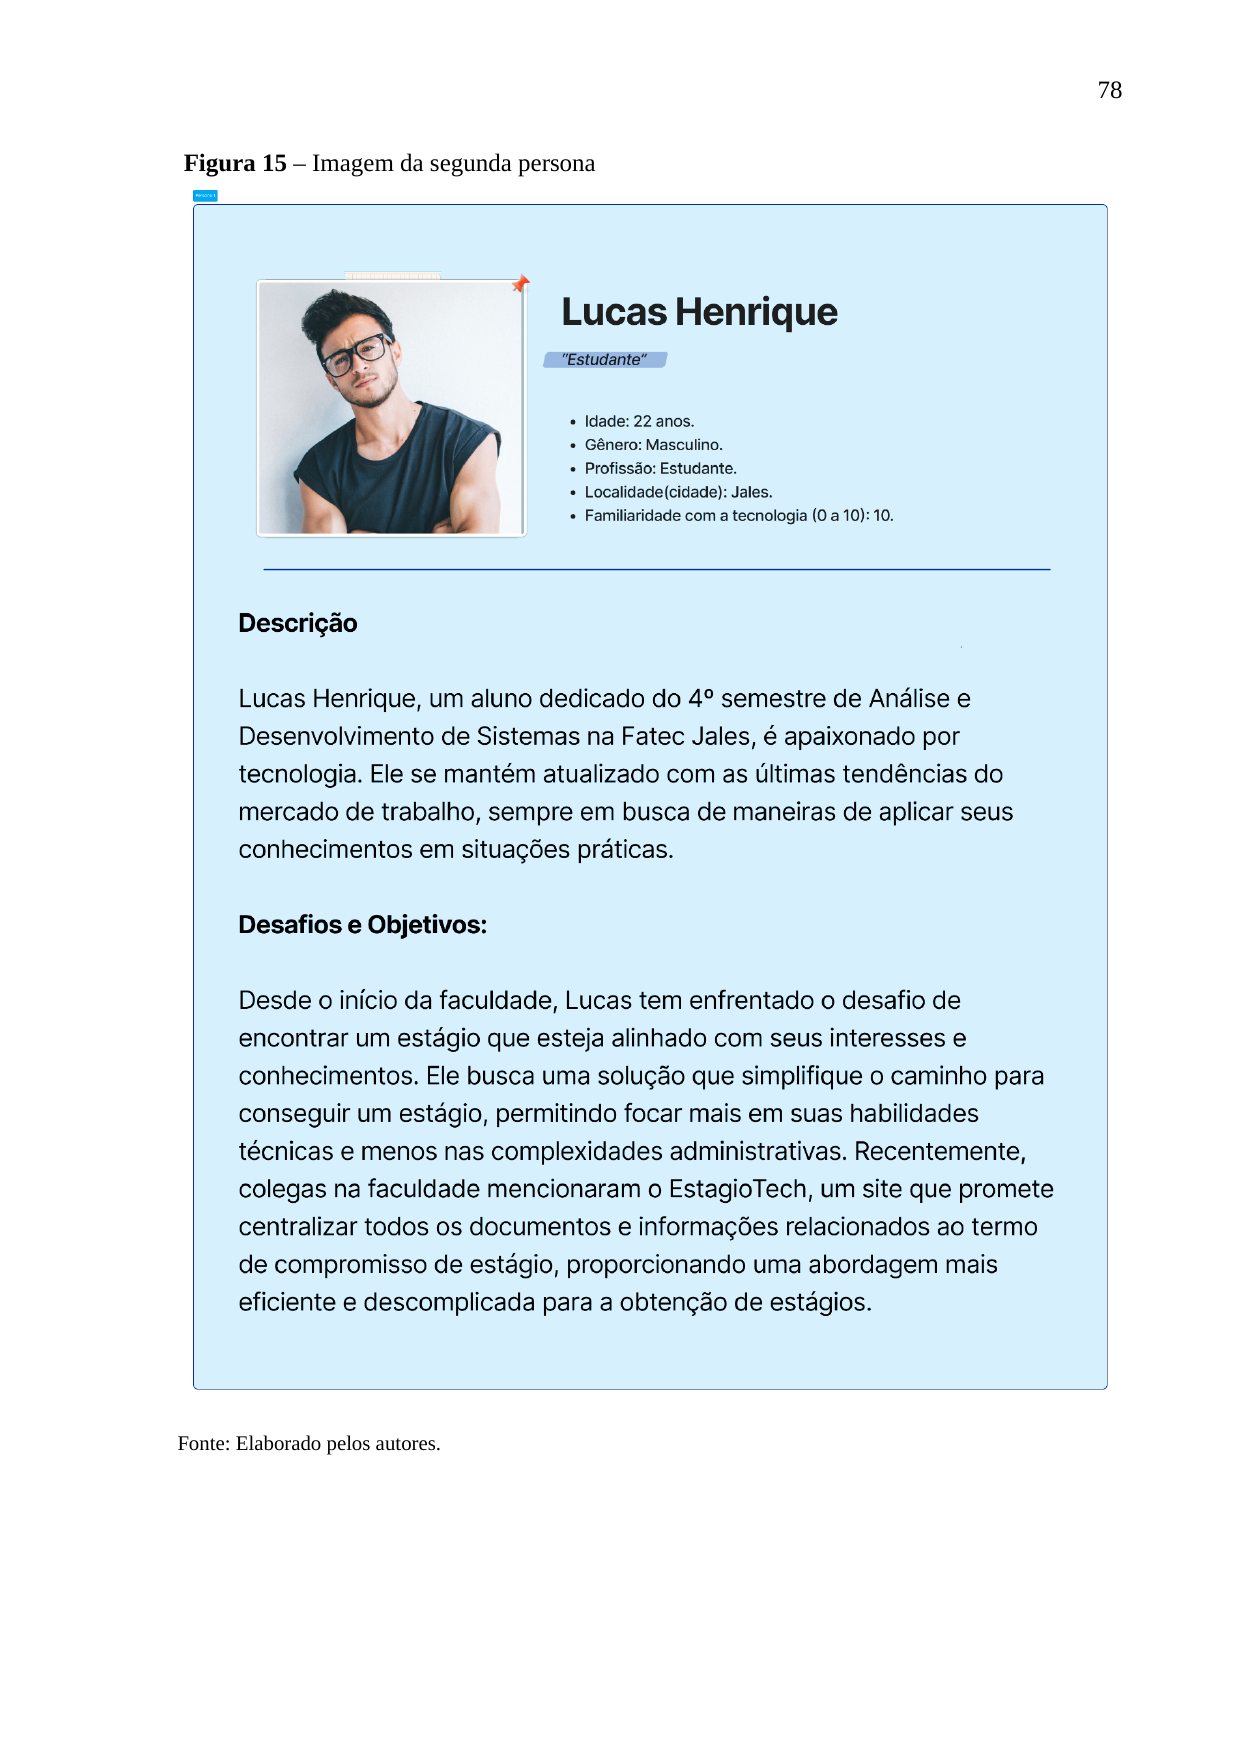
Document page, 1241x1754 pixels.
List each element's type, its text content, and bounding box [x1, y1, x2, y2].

picture [177, 188, 1123, 1405]
text Figura 15 – Imagem da segunda persona [177, 148, 1122, 176]
text Fonte: Elaborado pelos autores. [177, 1405, 1122, 1455]
